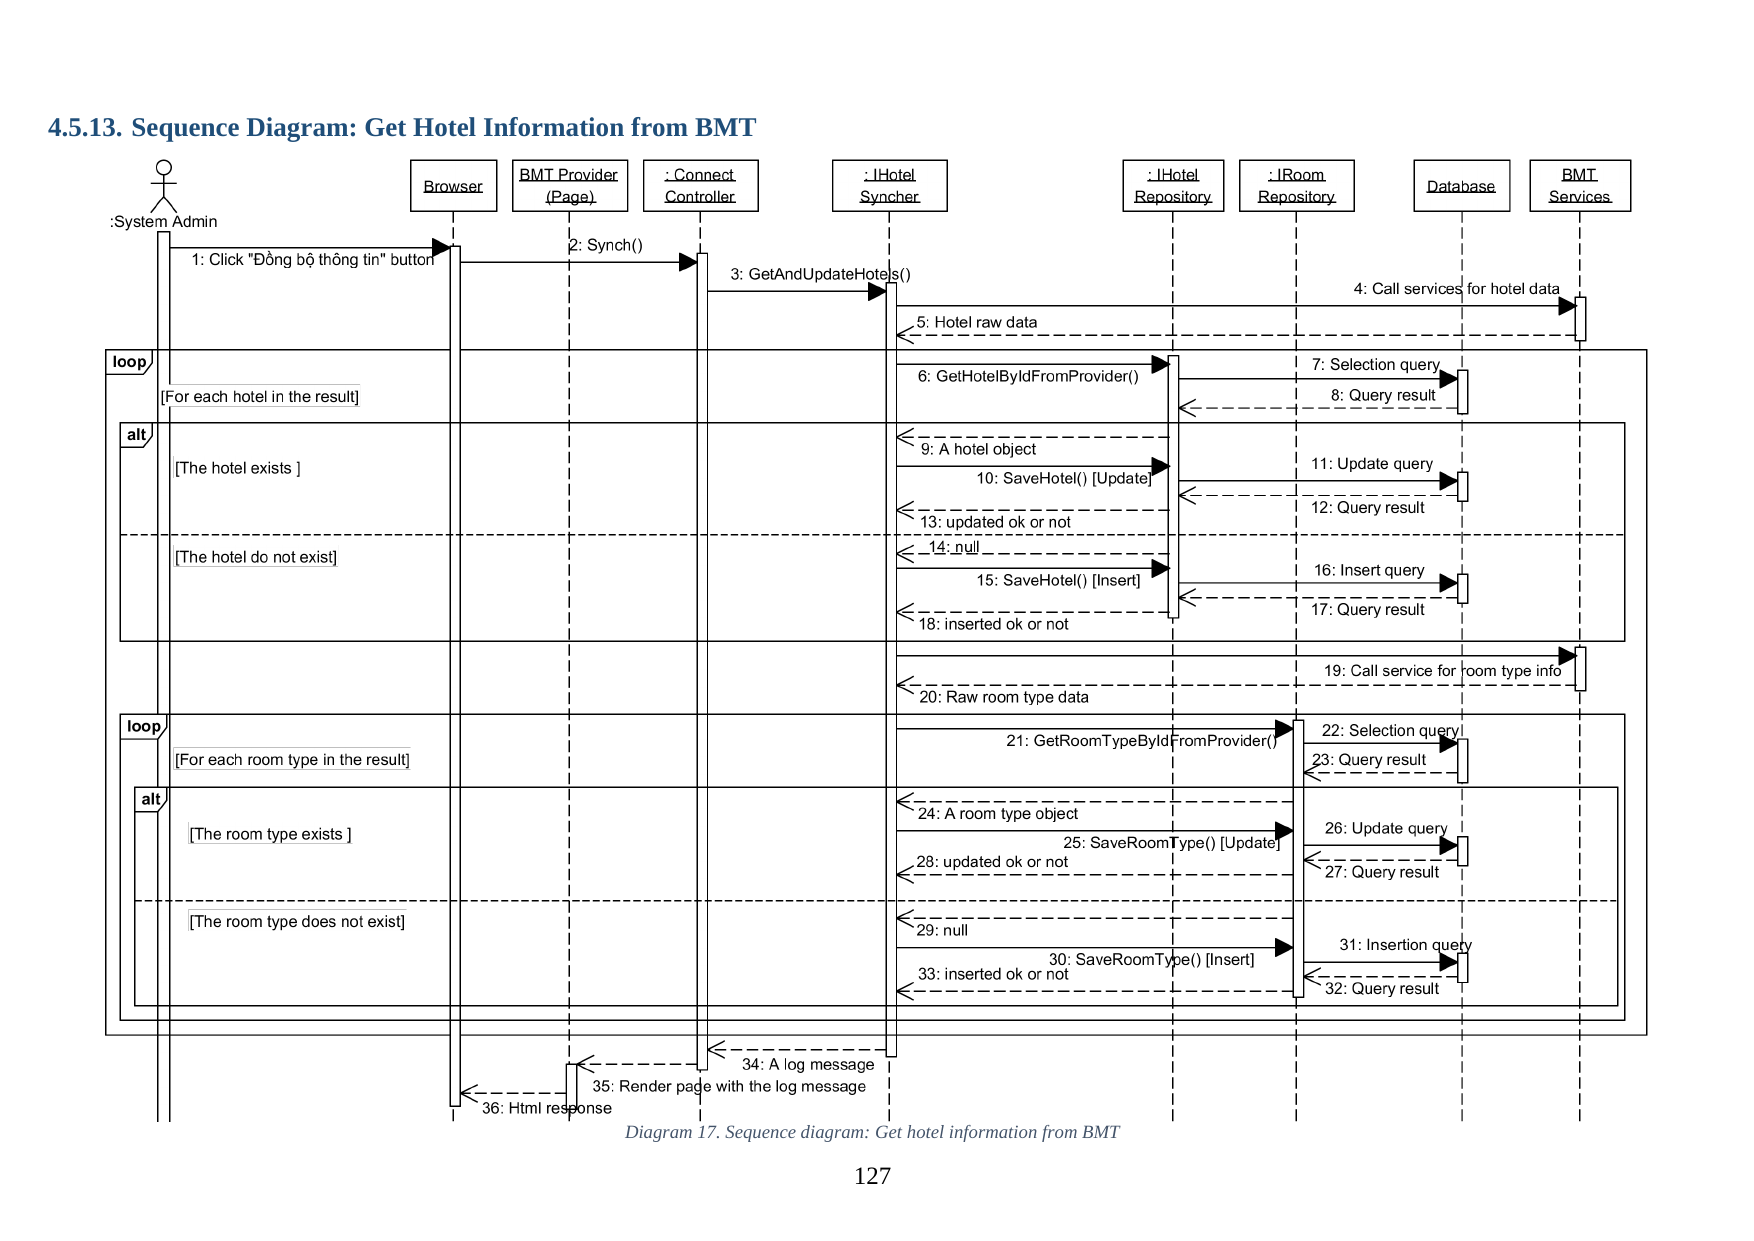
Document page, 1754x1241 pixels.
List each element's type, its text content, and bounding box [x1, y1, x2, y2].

picture [94, 153, 1651, 1122]
subtitle Sequence Diagram: Get Hotel Information from BMT [122, 111, 1651, 143]
